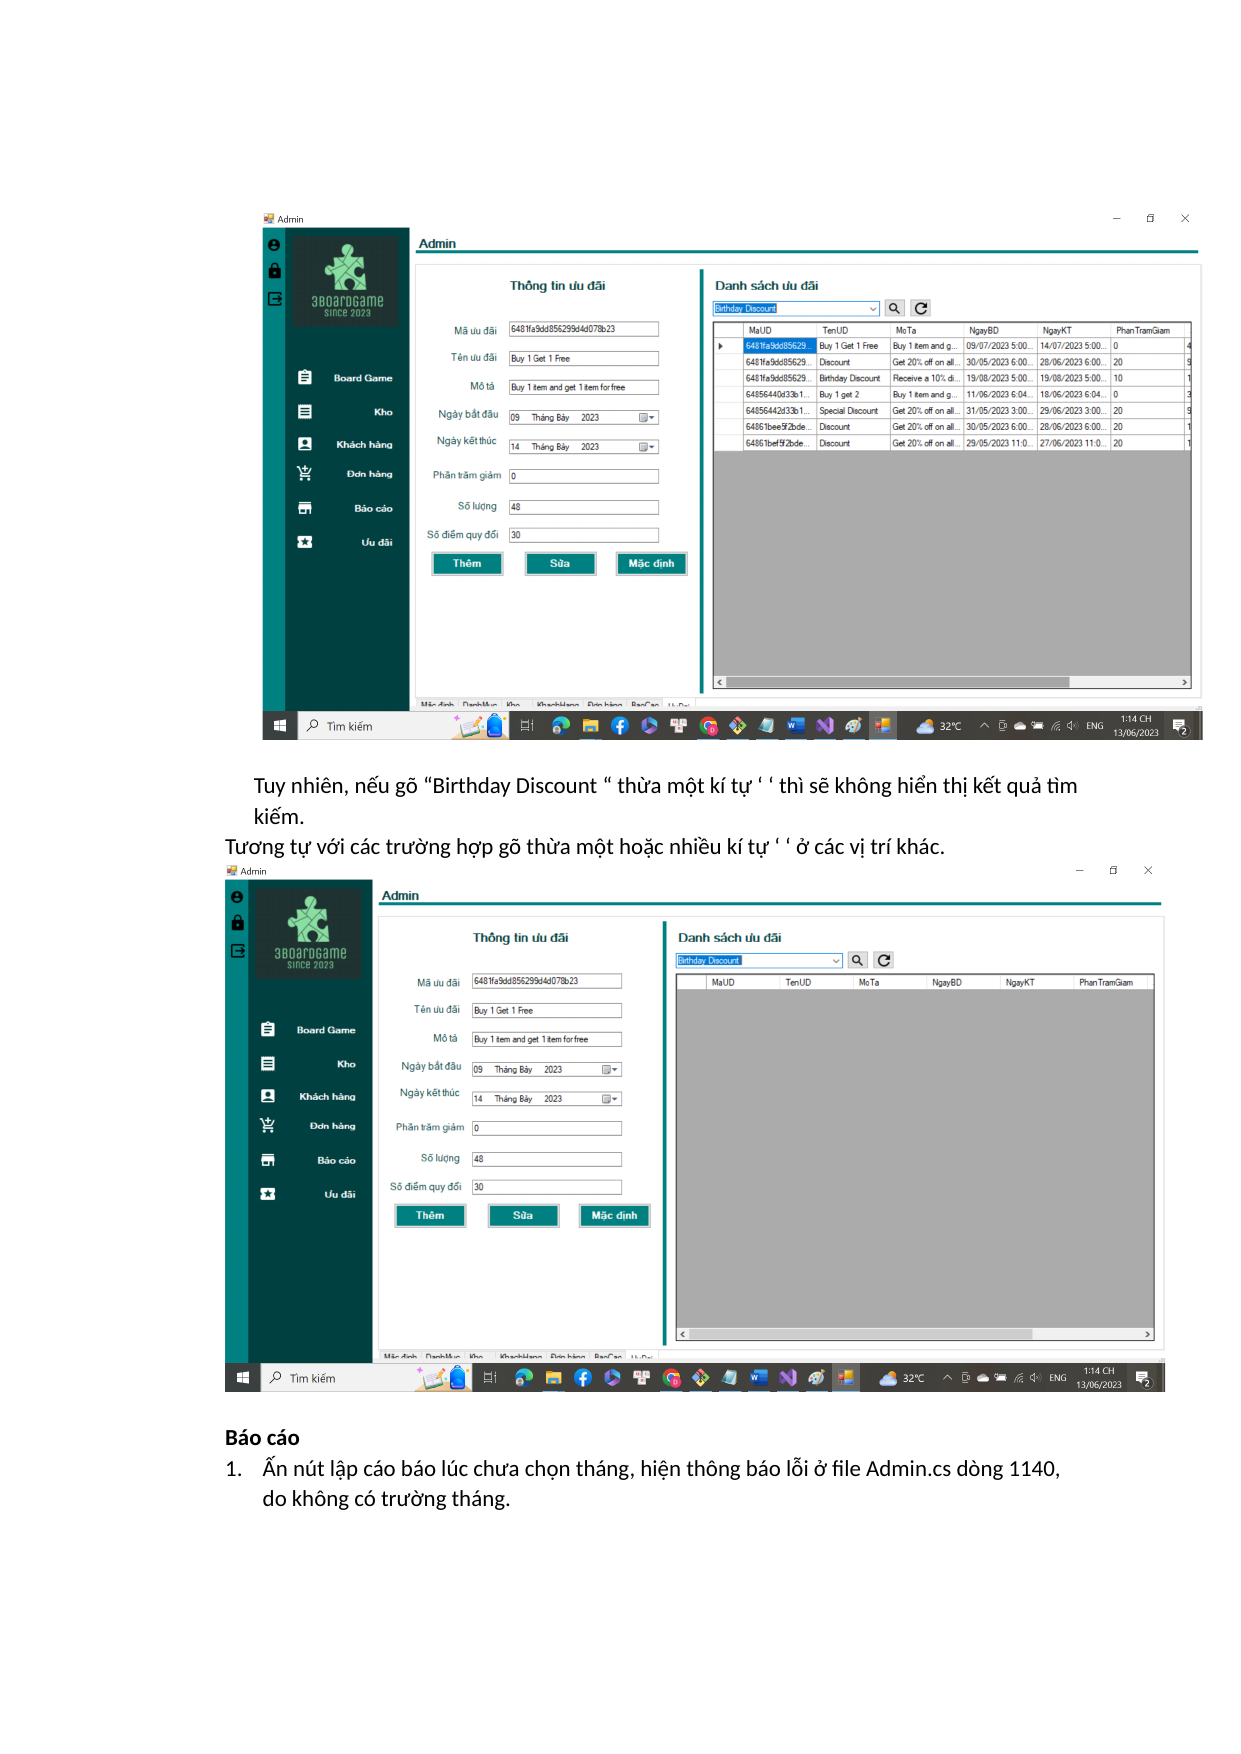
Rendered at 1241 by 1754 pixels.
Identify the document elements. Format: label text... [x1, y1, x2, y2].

list Tuy nhiên, nếu gõ “Birthday Discount “ thừa một kí tự ‘ ‘ thì sẽ không hiển thị kết quả tìm kiếm. [253, 772, 1090, 830]
list Ấn nút lập cáo báo lúc chưa chọn tháng, hiện thông báo lỗi ở file Admin.cs dòng 1140, do không có trường tháng. [225, 1454, 1090, 1512]
list Báo cáo [225, 1423, 1090, 1452]
picture [225, 862, 1166, 1392]
picture [262, 210, 1203, 740]
list Tương tự với các trường hợp gõ thừa một hoặc nhiều kí tự ‘ ‘ ở các vị trí khác. [225, 832, 1090, 860]
